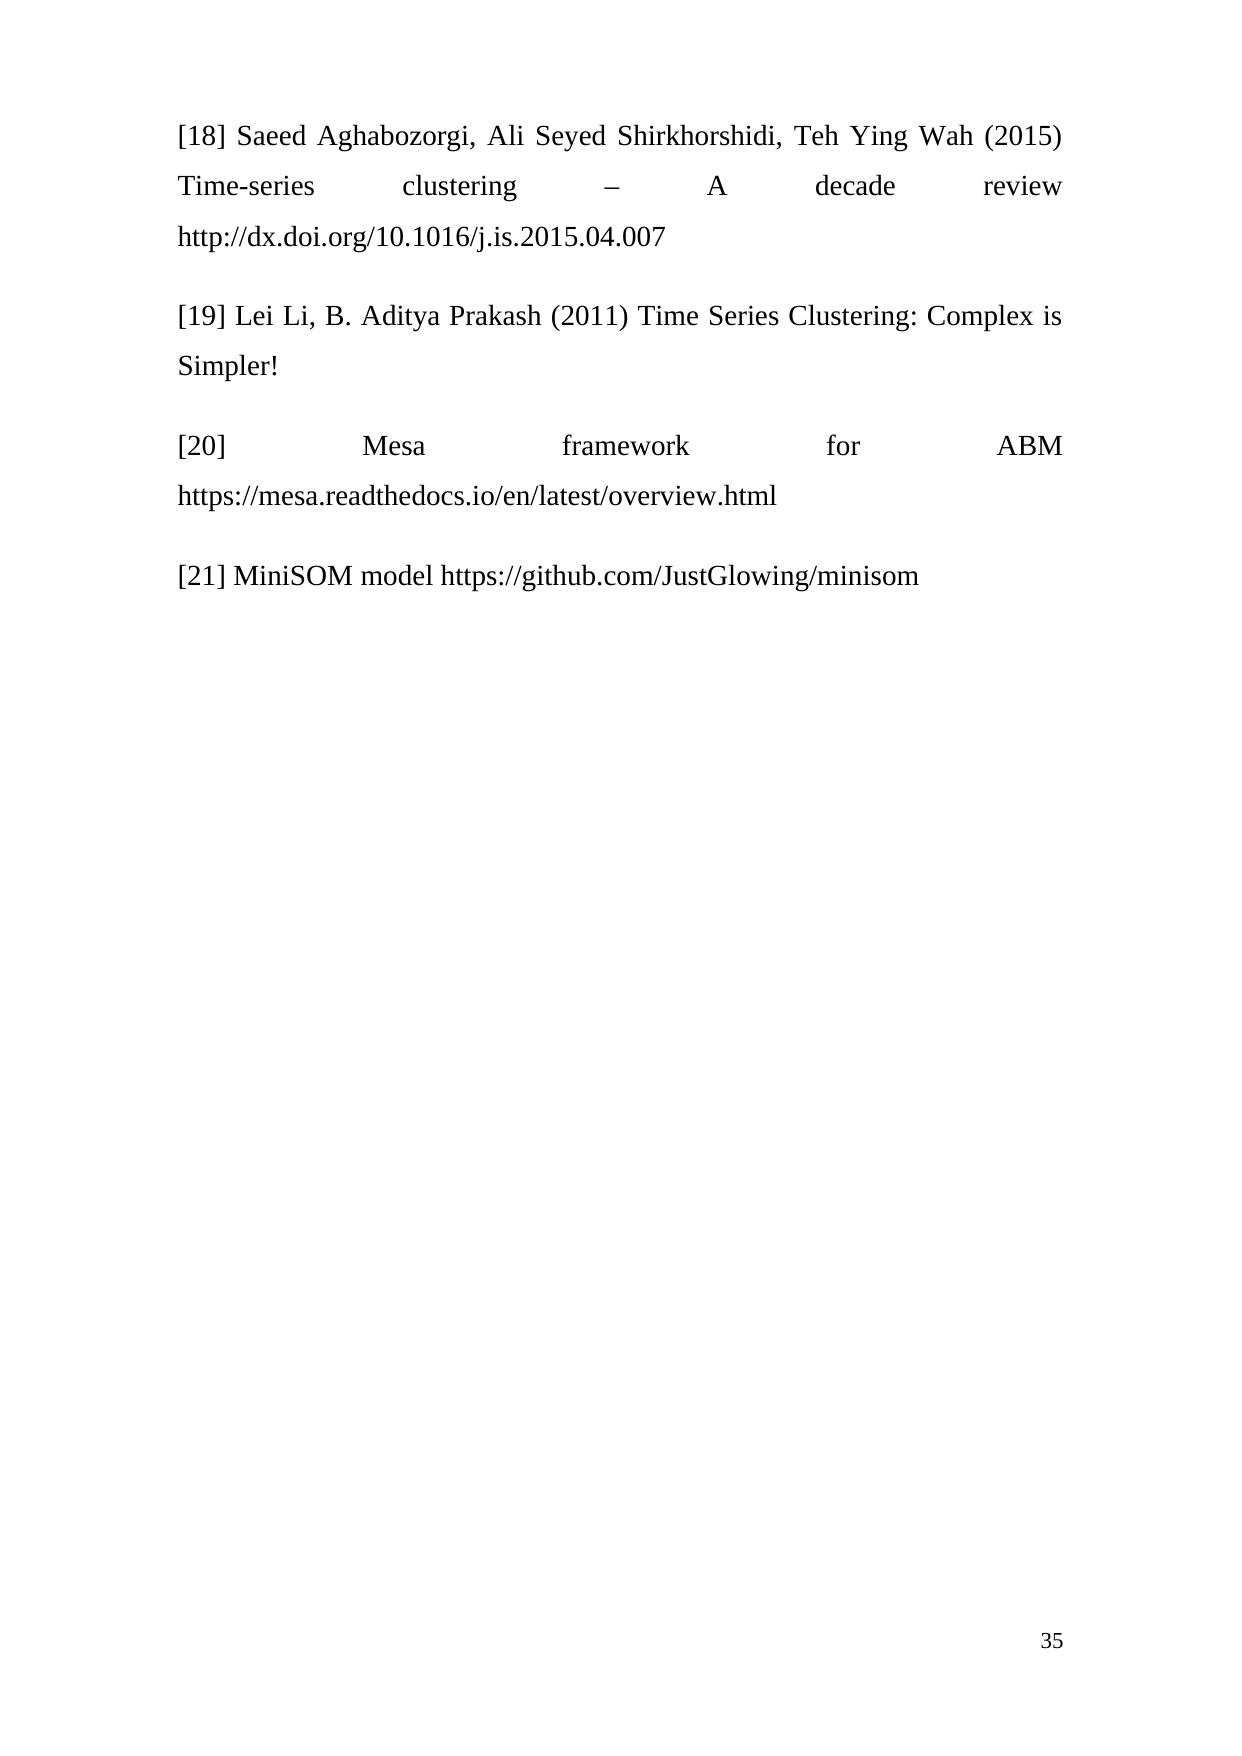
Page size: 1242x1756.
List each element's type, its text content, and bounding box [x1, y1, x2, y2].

text [19] Lei Li, B. Aditya Prakash (2011) Time Series Clustering: Complex is Simpler! [177, 298, 1063, 382]
text [20] Mesa framework for ABM https://mesa.readthedocs.io/en/latest/overview.html [177, 428, 1063, 512]
text [21] MiniSOM model https://github.com/JustGlowing/minisom [177, 558, 1063, 591]
text [18] Saeed Aghabozorgi, Ali Seyed Shirkhorshidi, Teh Ying Wah (2015) Time-series clustering – A decade review http://dx.doi.org/10.1016/j.is.2015.04.007 [177, 118, 1063, 252]
